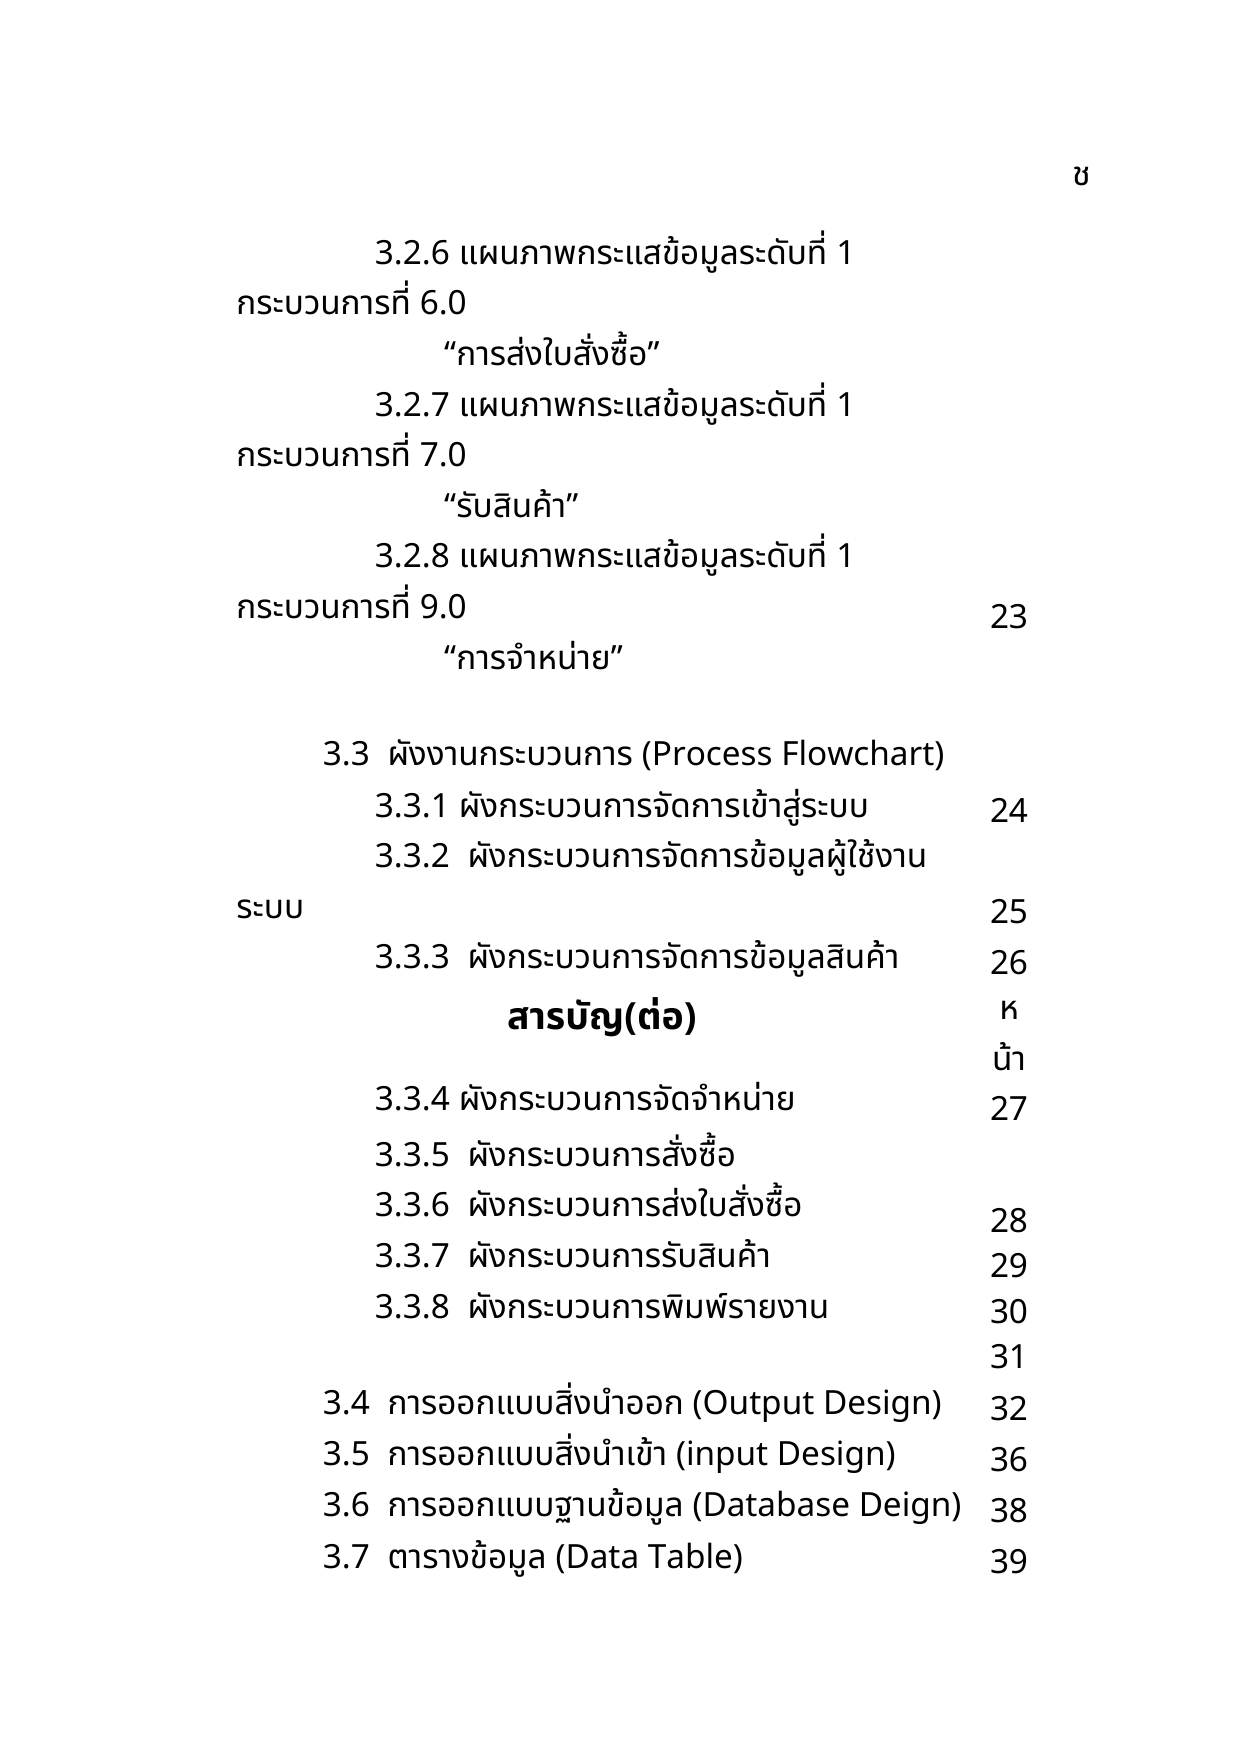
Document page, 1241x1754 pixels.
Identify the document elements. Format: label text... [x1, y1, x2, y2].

table_cell 26 [978, 933, 1039, 984]
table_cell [225, 229, 978, 729]
table_cell 28 29 30 31 [978, 1131, 1039, 1378]
table_cell 3.3 ผังงานกระบวนการ (Process Flowchart) [225, 730, 1039, 781]
table_cell 39 [978, 1532, 1039, 1583]
table_cell 38 [978, 1481, 1039, 1532]
table_cell 3.3.1 ผังกระบวนการจัดการเข้าสู่ระบบ [225, 781, 978, 832]
table_cell 3.7 ตารางข้อมูล (Data Table) [225, 1532, 978, 1583]
table_cell 24 [978, 781, 1039, 832]
table_cell 3.3.2 ผังกระบวนการจัดการข้อมูลผู้ใช้งานระบบ [225, 832, 978, 933]
table_cell 3.6 การออกแบบฐานข้อมูล (Database Deign) [225, 1481, 978, 1532]
table_cell 25 [978, 832, 1039, 933]
table_cell 3.3.3 ผังกระบวนการจัดการข้อมูลสินค้า [225, 933, 978, 984]
table_cell 36 [978, 1430, 1039, 1481]
table_cell 3.4 การออกแบบสิ่งนำออก (Output Design) [225, 1379, 978, 1430]
table_cell สารบัญ(ต่อ) 3.3.4 ผังกระบวนการจัดจำหน่าย [225, 984, 978, 1131]
table_cell 32 [978, 1379, 1039, 1430]
table_cell หน้า 27 [978, 984, 1039, 1131]
table_cell 18 19 20 21 22 23 [978, 229, 1039, 729]
table_cell 3.3.5 ผังกระบวนการสั่งซื้อ 3.3.6 ผังกระบวนการส่งใบสั่งซื้อ 3.3.7 ผังกระบวนการรับสินค้า 3.3.8 ผังกระบวนการพิมพ์รายงาน [225, 1131, 978, 1378]
table_cell 3.5 การออกแบบสิ่งนำเข้า (input Design) [225, 1430, 978, 1481]
